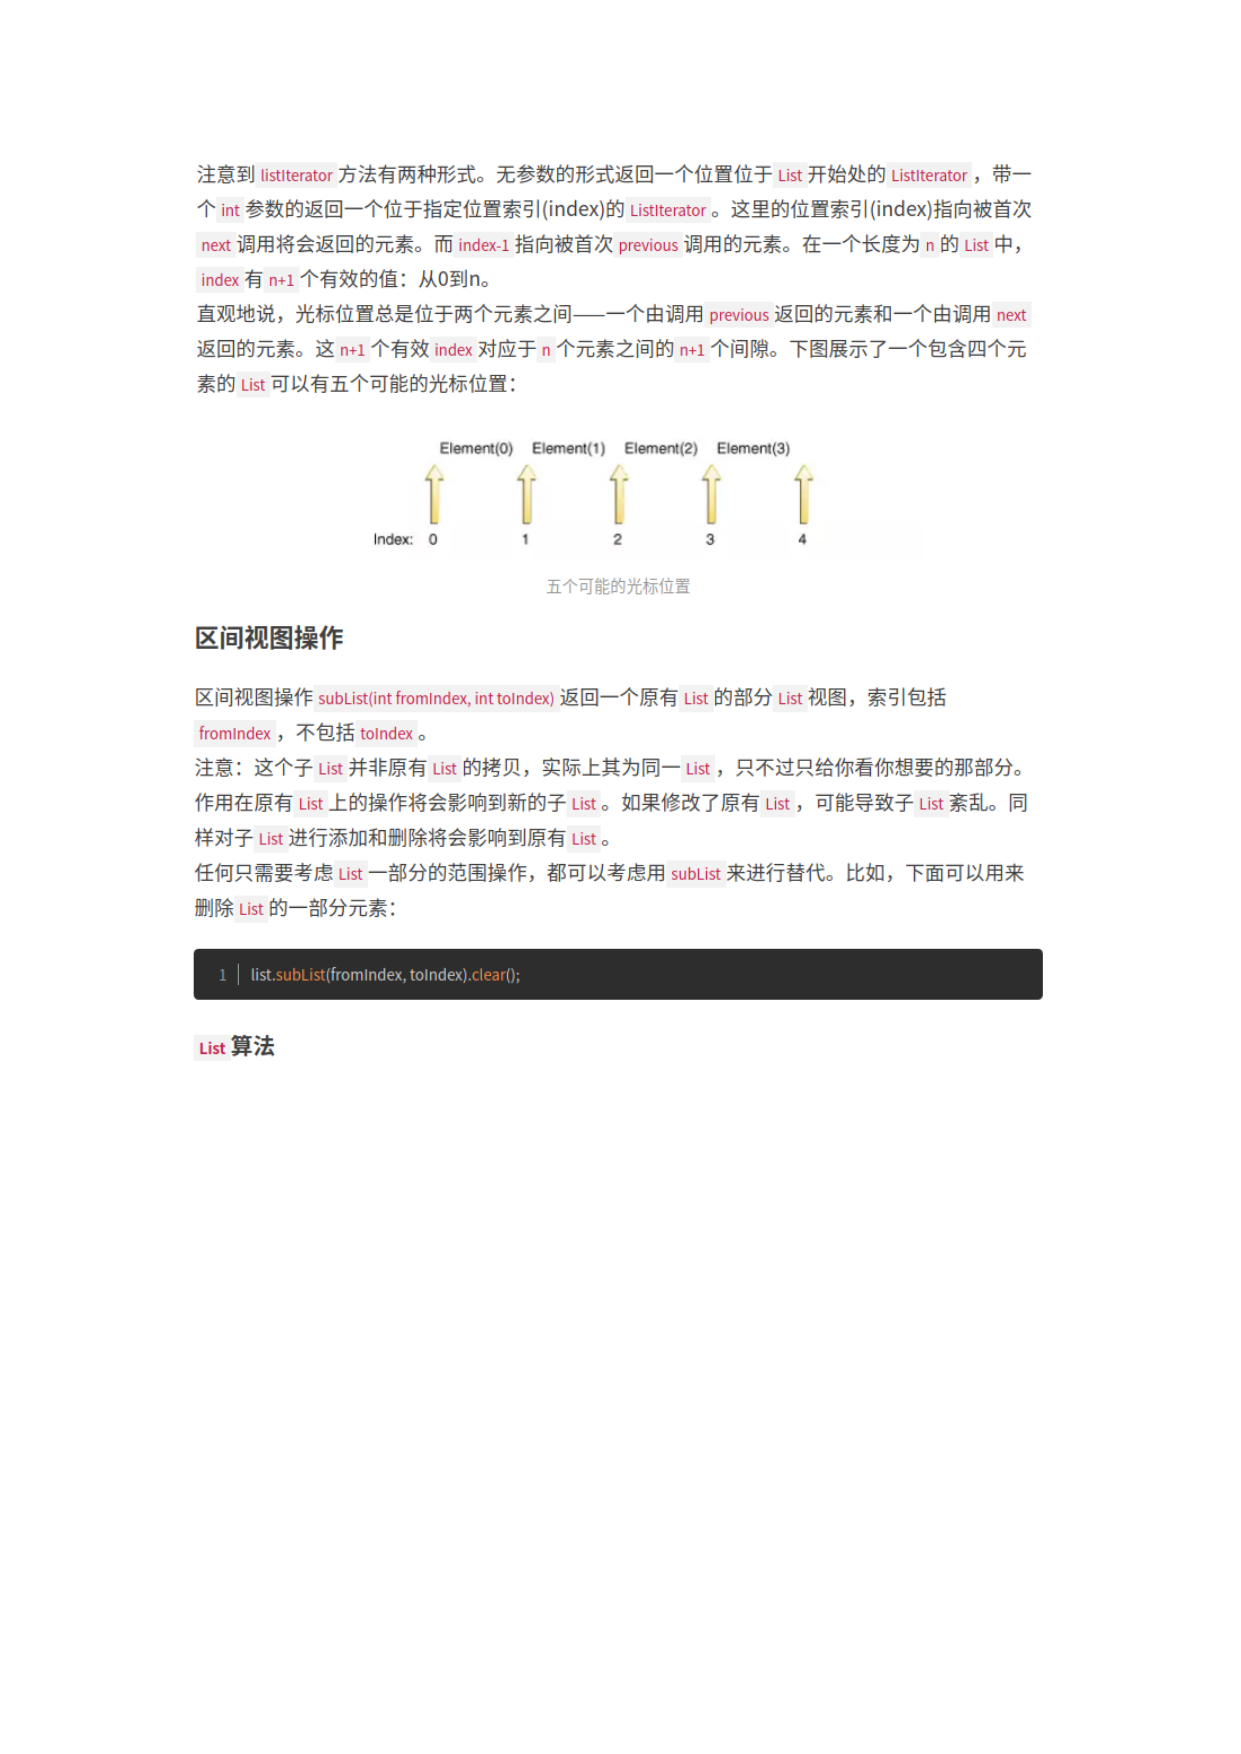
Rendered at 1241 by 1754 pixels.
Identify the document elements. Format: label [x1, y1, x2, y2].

picture [187, 162, 1053, 608]
picture [187, 617, 1052, 1061]
